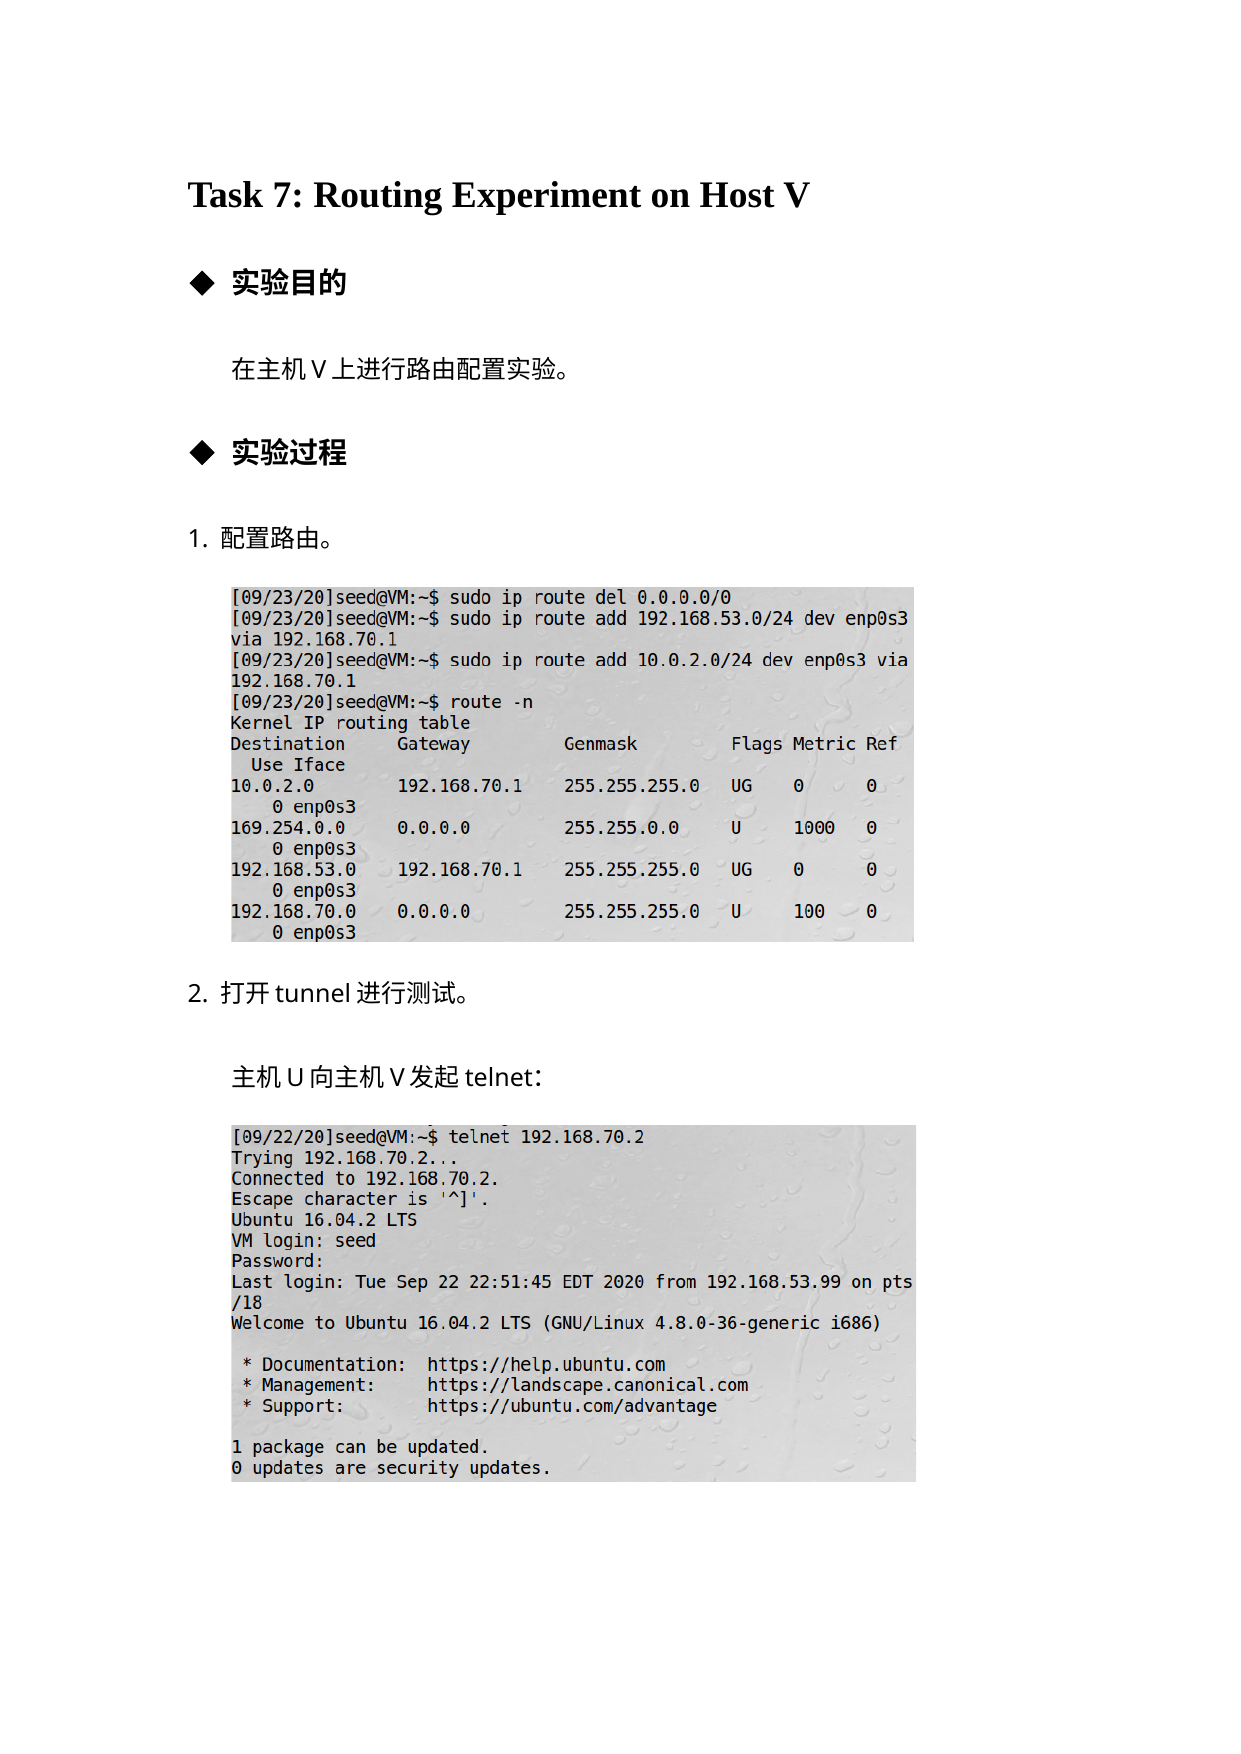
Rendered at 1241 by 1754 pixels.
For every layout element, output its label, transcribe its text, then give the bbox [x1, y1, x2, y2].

list Task 7: Routing Experiment on Host V [187, 162, 1053, 227]
list 配置路由。 [187, 504, 1053, 569]
list 实验目的 [187, 248, 1053, 313]
list 主机U向主机V发起telnet： [187, 1043, 1053, 1108]
picture [231, 1125, 917, 1482]
picture [231, 587, 914, 942]
list 实验过程 [187, 418, 1053, 483]
list 在主机V上进行路由配置实验。 [187, 335, 1053, 400]
list 打开tunnel进行测试。 [187, 959, 1053, 1024]
